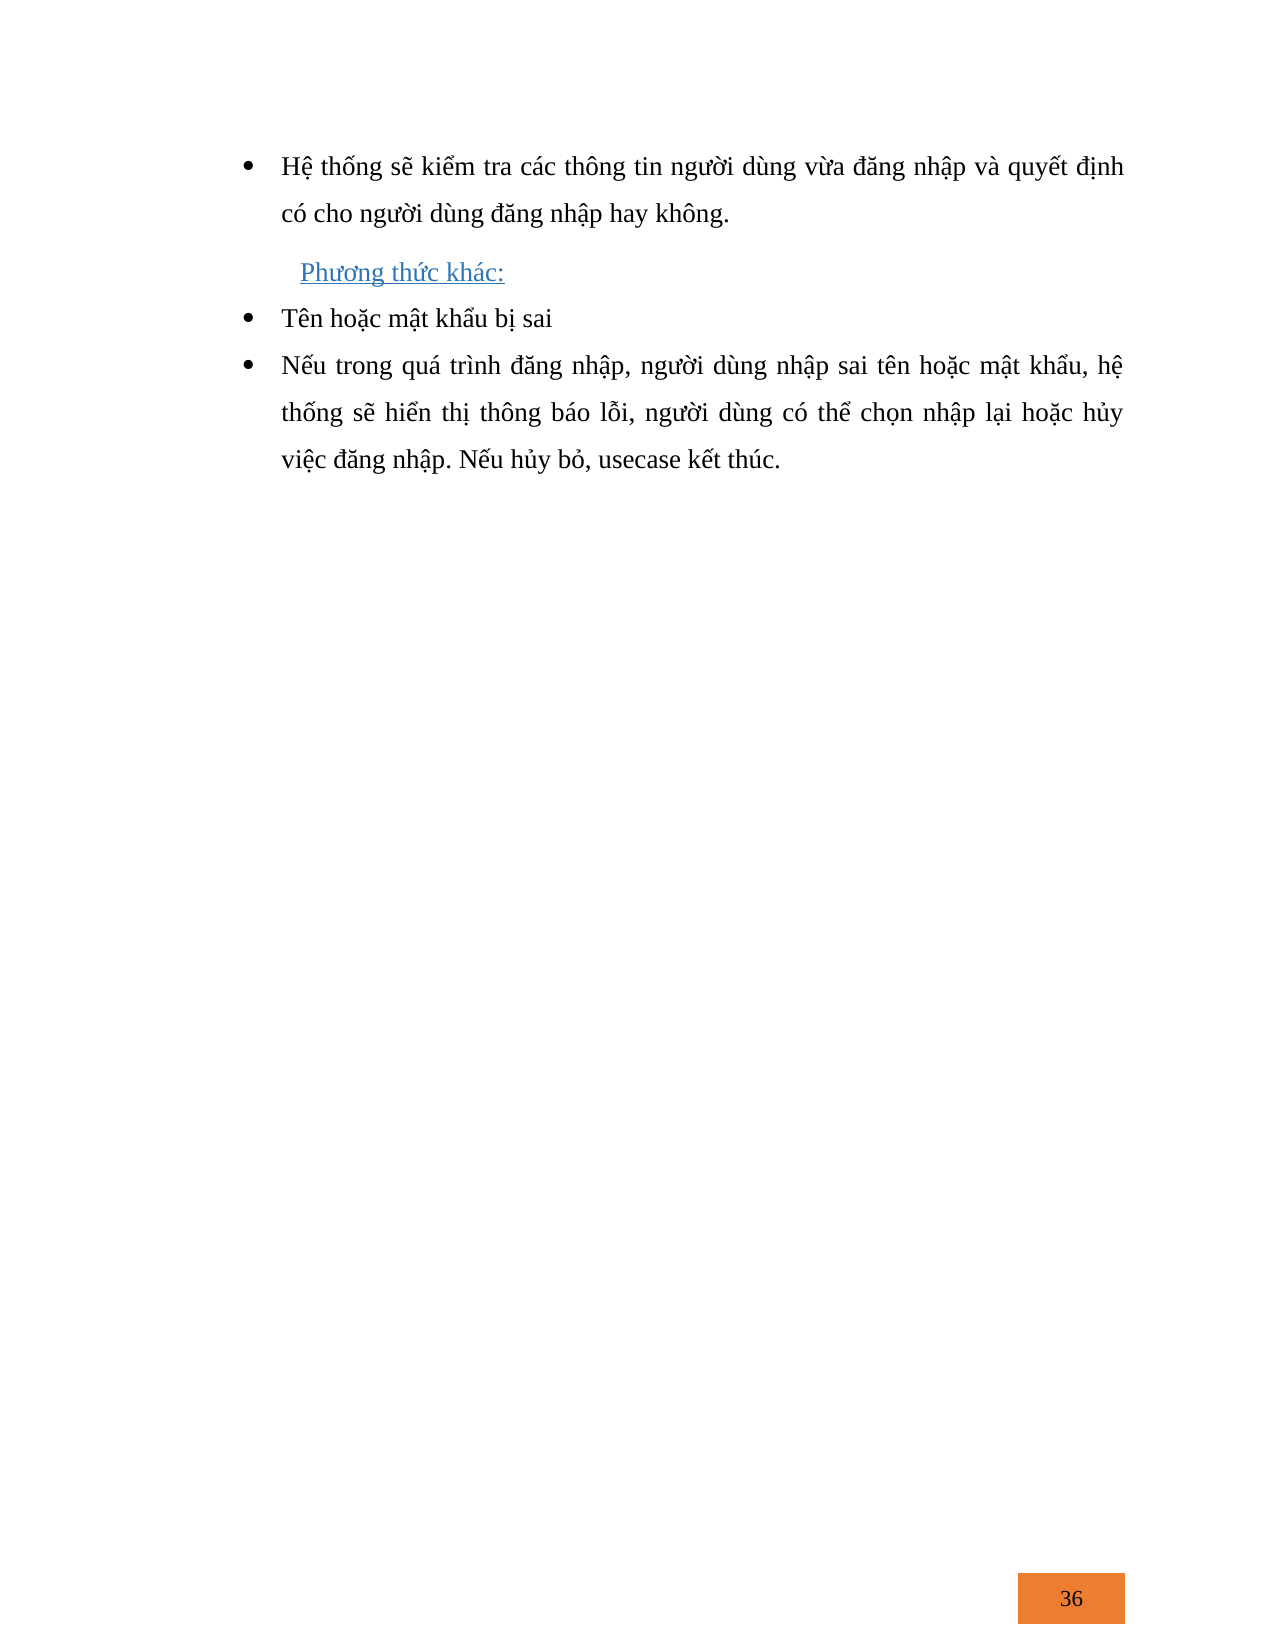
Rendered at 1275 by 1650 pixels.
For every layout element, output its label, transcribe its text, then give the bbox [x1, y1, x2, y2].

subtitle Phương thức khác: [281, 256, 1125, 287]
list Hệ thống sẽ kiểm tra các thông tin người dùng vừa đăng nhập và quyết định có cho người dùng đăng nhập hay không. [244, 150, 1125, 228]
list Tên hoặc mật khẩu bị sai [244, 303, 1125, 334]
list Nếu trong quá trình đăng nhập, người dùng nhập sai tên hoặc mật khẩu, hệ thống sẽ hiển thị thông báo lỗi, người dùng có thể chọn nhập lại hoặc hủy việc đăng nhập. Nếu hủy bỏ, usecase kết thúc. [244, 349, 1125, 474]
